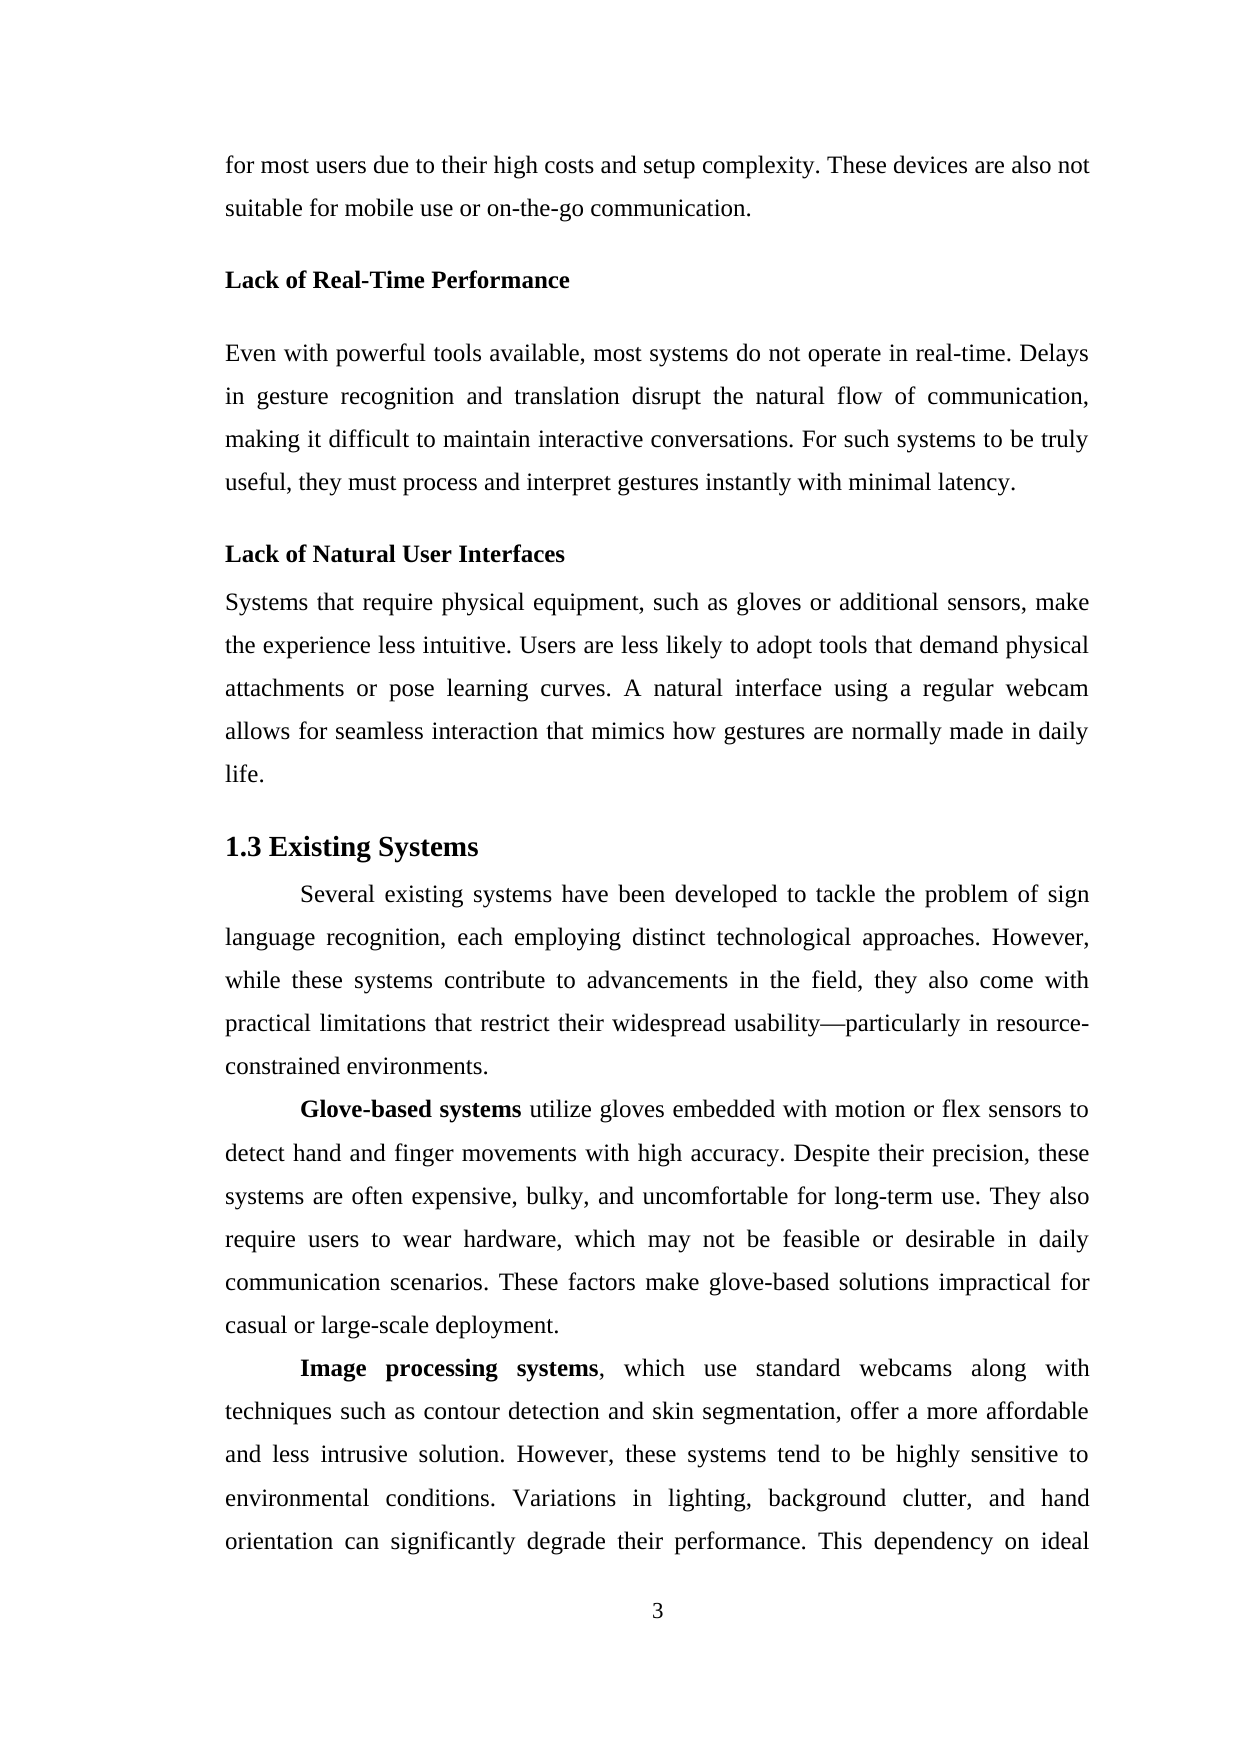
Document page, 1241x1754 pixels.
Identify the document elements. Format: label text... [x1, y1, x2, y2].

subtitle Lack of Natural User Interfaces [225, 539, 1090, 568]
text Even with powerful tools available, most systems do not operate in real-time. Delays in gesture recognition and translation disrupt the natural flow of communication, making it difficult to maintain interactive conversations. For such systems to be truly useful, they must process and interpret gestures instantly with minimal latency. [225, 338, 1090, 496]
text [225, 1353, 1090, 1554]
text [225, 150, 1090, 222]
text Several existing systems have been developed to tackle the problem of sign language recognition, each employing distinct technological approaches. However, while these systems contribute to advancements in the field, they also come with practical limitations that restrict their widespread usability—particularly in resource-constrained environments. [225, 879, 1090, 1080]
subtitle Systems that require physical equipment, such as gloves or additional sensors, make the experience less intuitive. Users are less likely to adopt tools that demand physical attachments or pose learning curves. A natural interface using a regular webcam allows for seamless interaction that mimics how gestures are normally made in daily life. [225, 587, 1090, 788]
text 1.3 Existing Systems [225, 829, 1090, 862]
text Glove-based systems utilize gloves embedded with motion or flex sensors to detect hand and finger movements with high accuracy. Despite their precision, these systems are often expensive, bulky, and uncomfortable for long-term use. They also require users to wear hardware, which may not be feasible or desirable in daily communication scenarios. These factors make glove-based solutions impractical for casual or large-scale deployment. [225, 1094, 1090, 1339]
subtitle Lack of Real-Time Performance [225, 265, 1090, 294]
